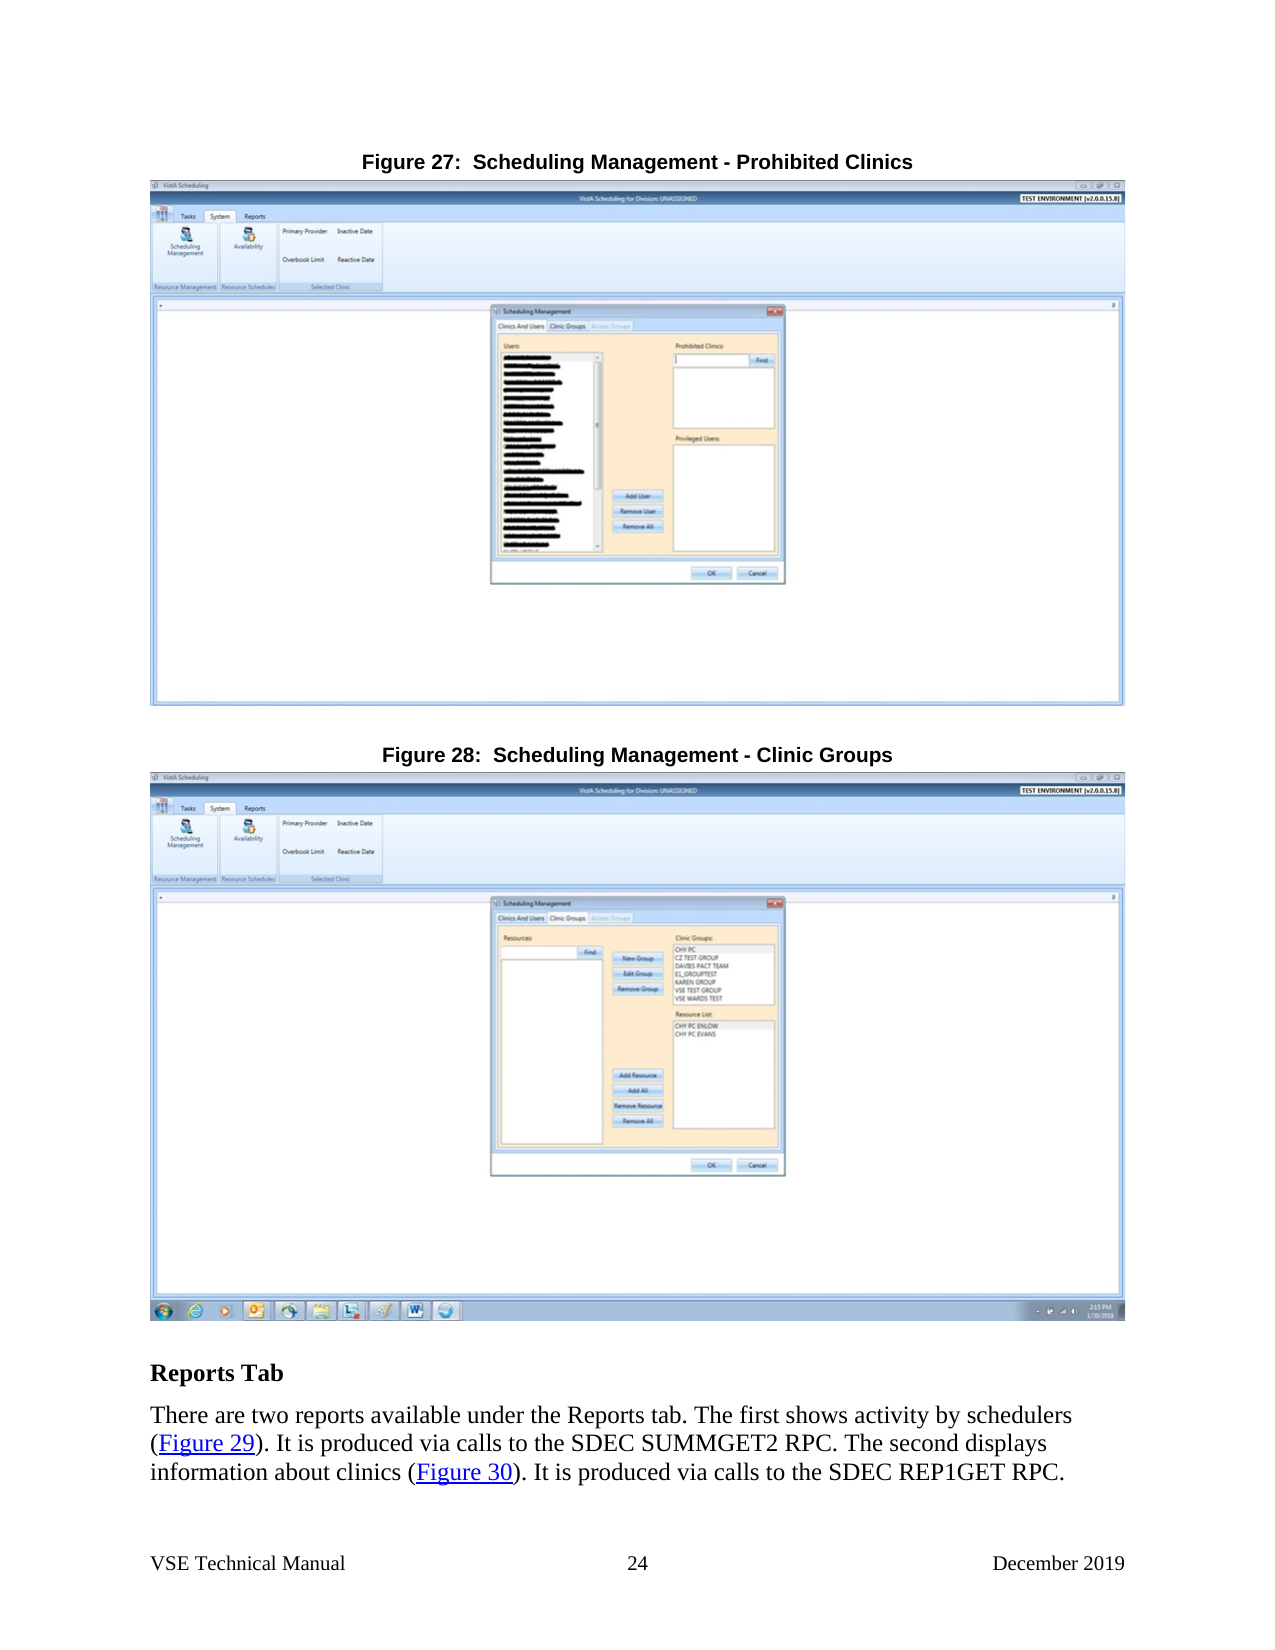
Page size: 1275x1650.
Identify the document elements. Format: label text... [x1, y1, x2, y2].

picture [150, 180, 1125, 706]
text There are two reports available under the Reports tab. The first shows activity by schedulers (Figure 29). It is produced via calls to the SDEC SUMMGET2 RPC. The second displays information about clinics (Figure 30). It is produced via calls to the SDEC REP1GET RPC. [150, 1400, 1125, 1486]
picture [150, 772, 1125, 1321]
text Figure 28: Scheduling Management - Clinic Groups [150, 743, 1125, 767]
text Reports Tab [150, 1358, 1125, 1387]
text Figure 27: Scheduling Management - Prohibited Clinics [150, 150, 1125, 174]
